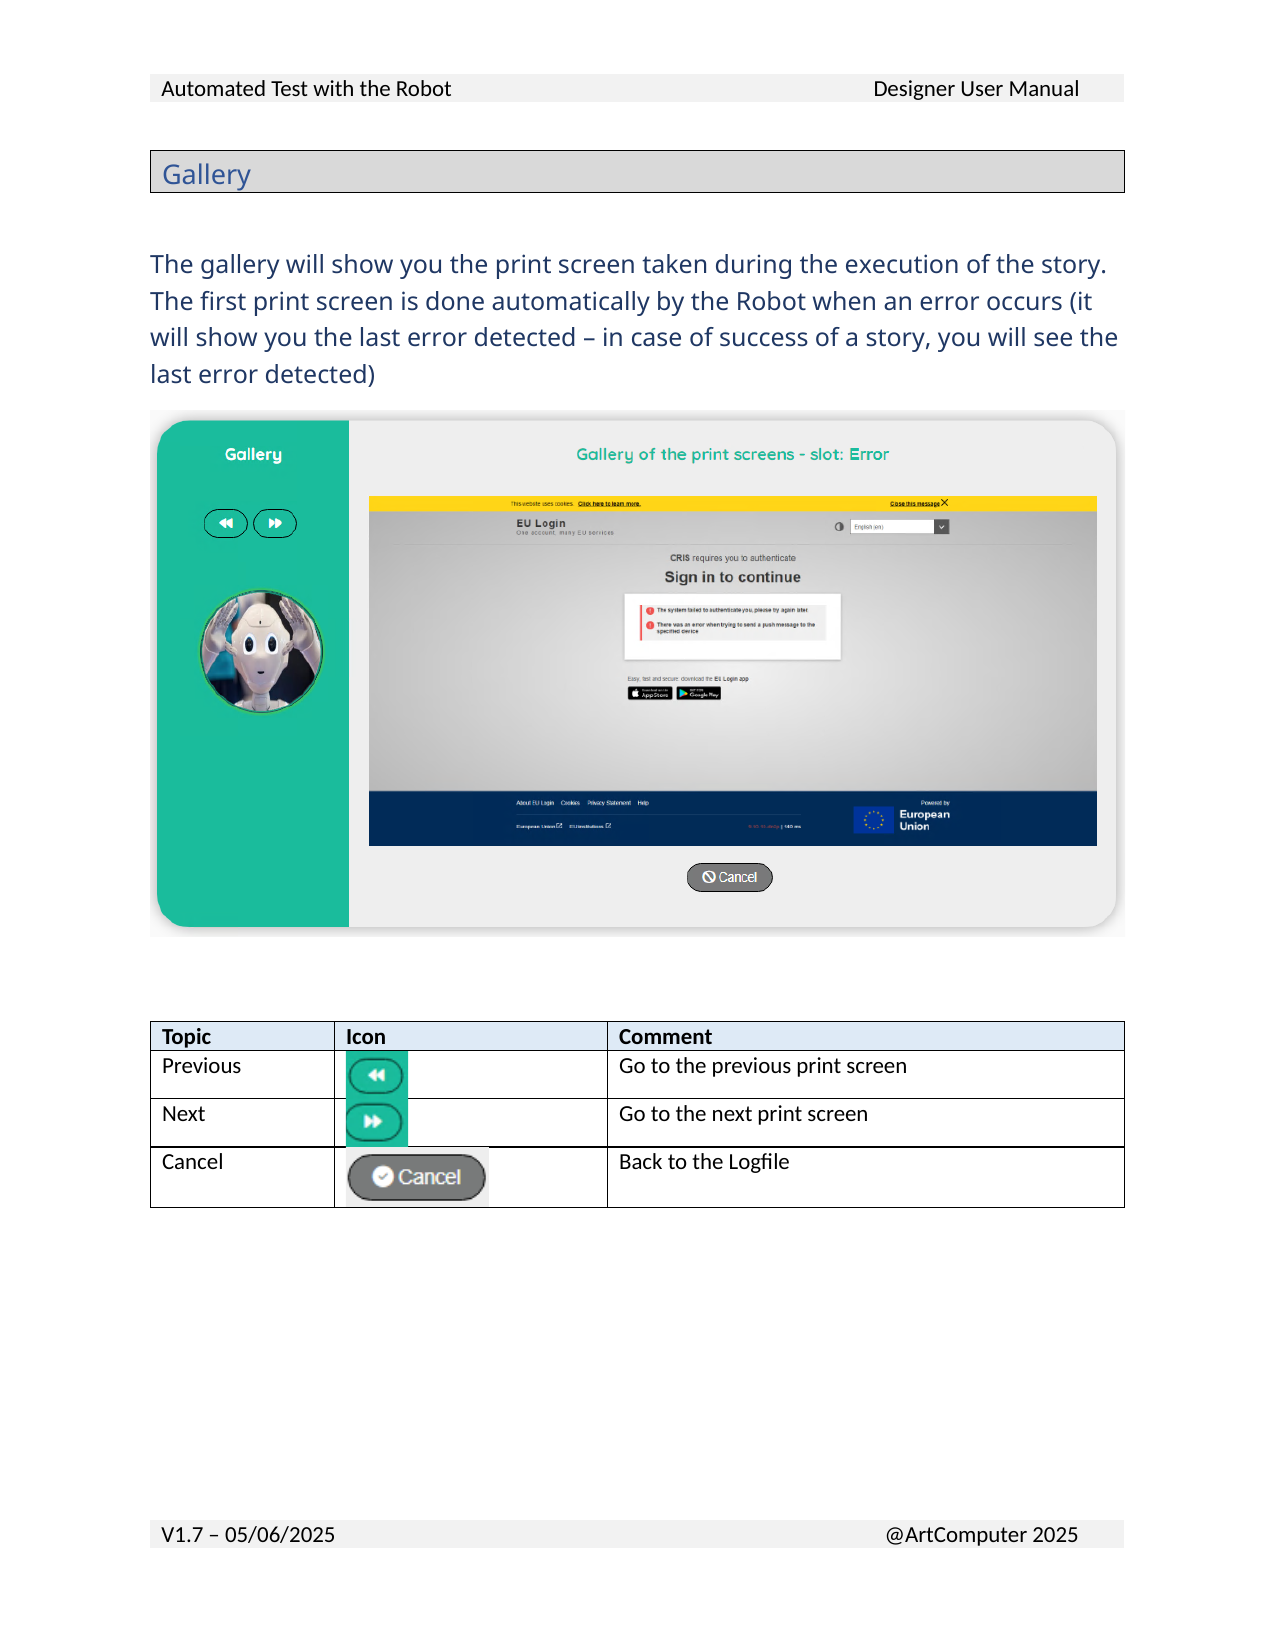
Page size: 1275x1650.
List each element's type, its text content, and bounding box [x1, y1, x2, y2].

table_header Comment [608, 1022, 1124, 1050]
table_header Gallery [151, 151, 1124, 192]
table_cell Back to the Logfile [608, 1148, 1124, 1207]
text The gallery will show you the print screen taken during the execution of the story. The first print screen is done automatically by the Robot when an error occurs (it will show you the last error detected – in case of success of a story, you will see the last error detected) [150, 247, 1125, 391]
table_cell [409, 1099, 607, 1146]
table_cell [409, 1051, 607, 1098]
table_header Icon [335, 1022, 607, 1050]
picture [150, 410, 1125, 937]
table_cell [335, 1148, 345, 1207]
table_cell Previous [151, 1051, 334, 1098]
table_header Topic [151, 1022, 334, 1050]
table_cell Go to the next print screen [608, 1099, 1124, 1146]
table_cell Go to the previous print screen [608, 1051, 1124, 1098]
table_cell [489, 1148, 607, 1207]
table_cell [335, 1051, 345, 1098]
table_cell Next [151, 1099, 334, 1146]
table_cell [335, 1099, 345, 1146]
table_cell Cancel [151, 1148, 334, 1207]
picture [345, 1051, 489, 1207]
